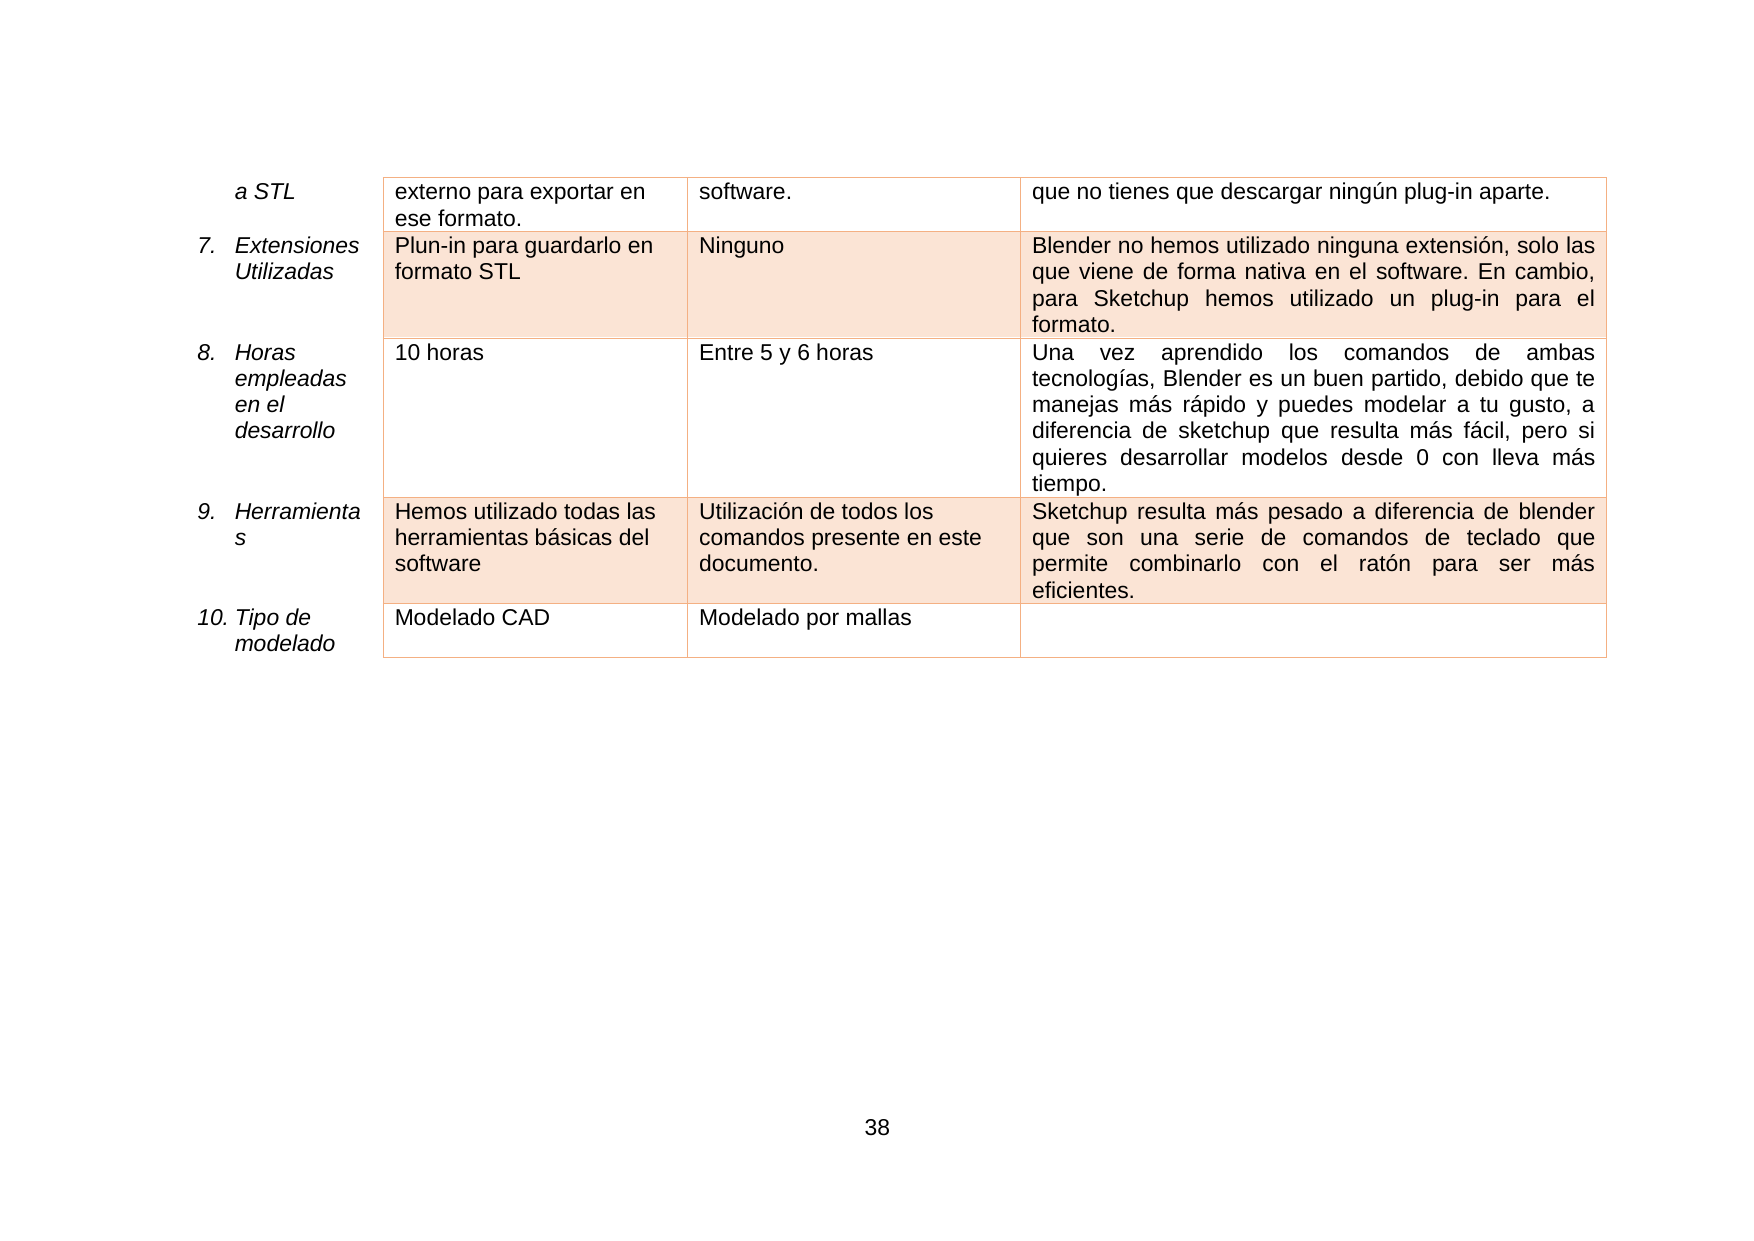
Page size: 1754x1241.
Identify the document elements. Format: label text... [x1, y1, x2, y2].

table_cell Herramientas [148, 497, 383, 603]
table_cell Blender no hemos utilizado ninguna extensión, solo las que viene de forma nativa en el software. En cambio, para Sketchup hemos utilizado un plug-in para el formato. [1021, 232, 1606, 337]
table_cell Modelado por mallas [688, 604, 1020, 657]
table_cell Tipo de modelado [148, 603, 383, 657]
table_cell Entre 5 y 6 horas [688, 339, 1020, 497]
table_cell Modelado CAD [384, 604, 687, 657]
table_cell [1021, 604, 1606, 657]
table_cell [384, 178, 687, 231]
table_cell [1021, 178, 1606, 231]
table_cell Sketchup resulta más pesado a diferencia de blender que son una serie de comandos de teclado que permite combinarlo con el ratón para ser más eficientes. [1021, 498, 1606, 603]
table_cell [688, 178, 1020, 231]
table_cell Hemos utilizado todas las herramientas básicas del software [384, 498, 687, 603]
table_cell Utilización de todos los comandos presente en este documento. [688, 498, 1020, 603]
table_cell Exportación a STL [148, 177, 383, 231]
table_cell Extensiones Utilizadas [148, 231, 383, 337]
table_cell Plun-in para guardarlo en formato STL [384, 232, 687, 337]
table_cell Horas empleadas en el desarrollo [148, 338, 383, 497]
table_cell Una vez aprendido los comandos de ambas tecnologías, Blender es un buen partido, debido que te manejas más rápido y puedes modelar a tu gusto, a diferencia de sketchup que resulta más fácil, pero si quieres desarrollar modelos desde 0 con lleva más tiempo. [1021, 339, 1606, 497]
table_cell Ninguno [688, 232, 1020, 337]
table_cell 10 horas [384, 339, 687, 497]
